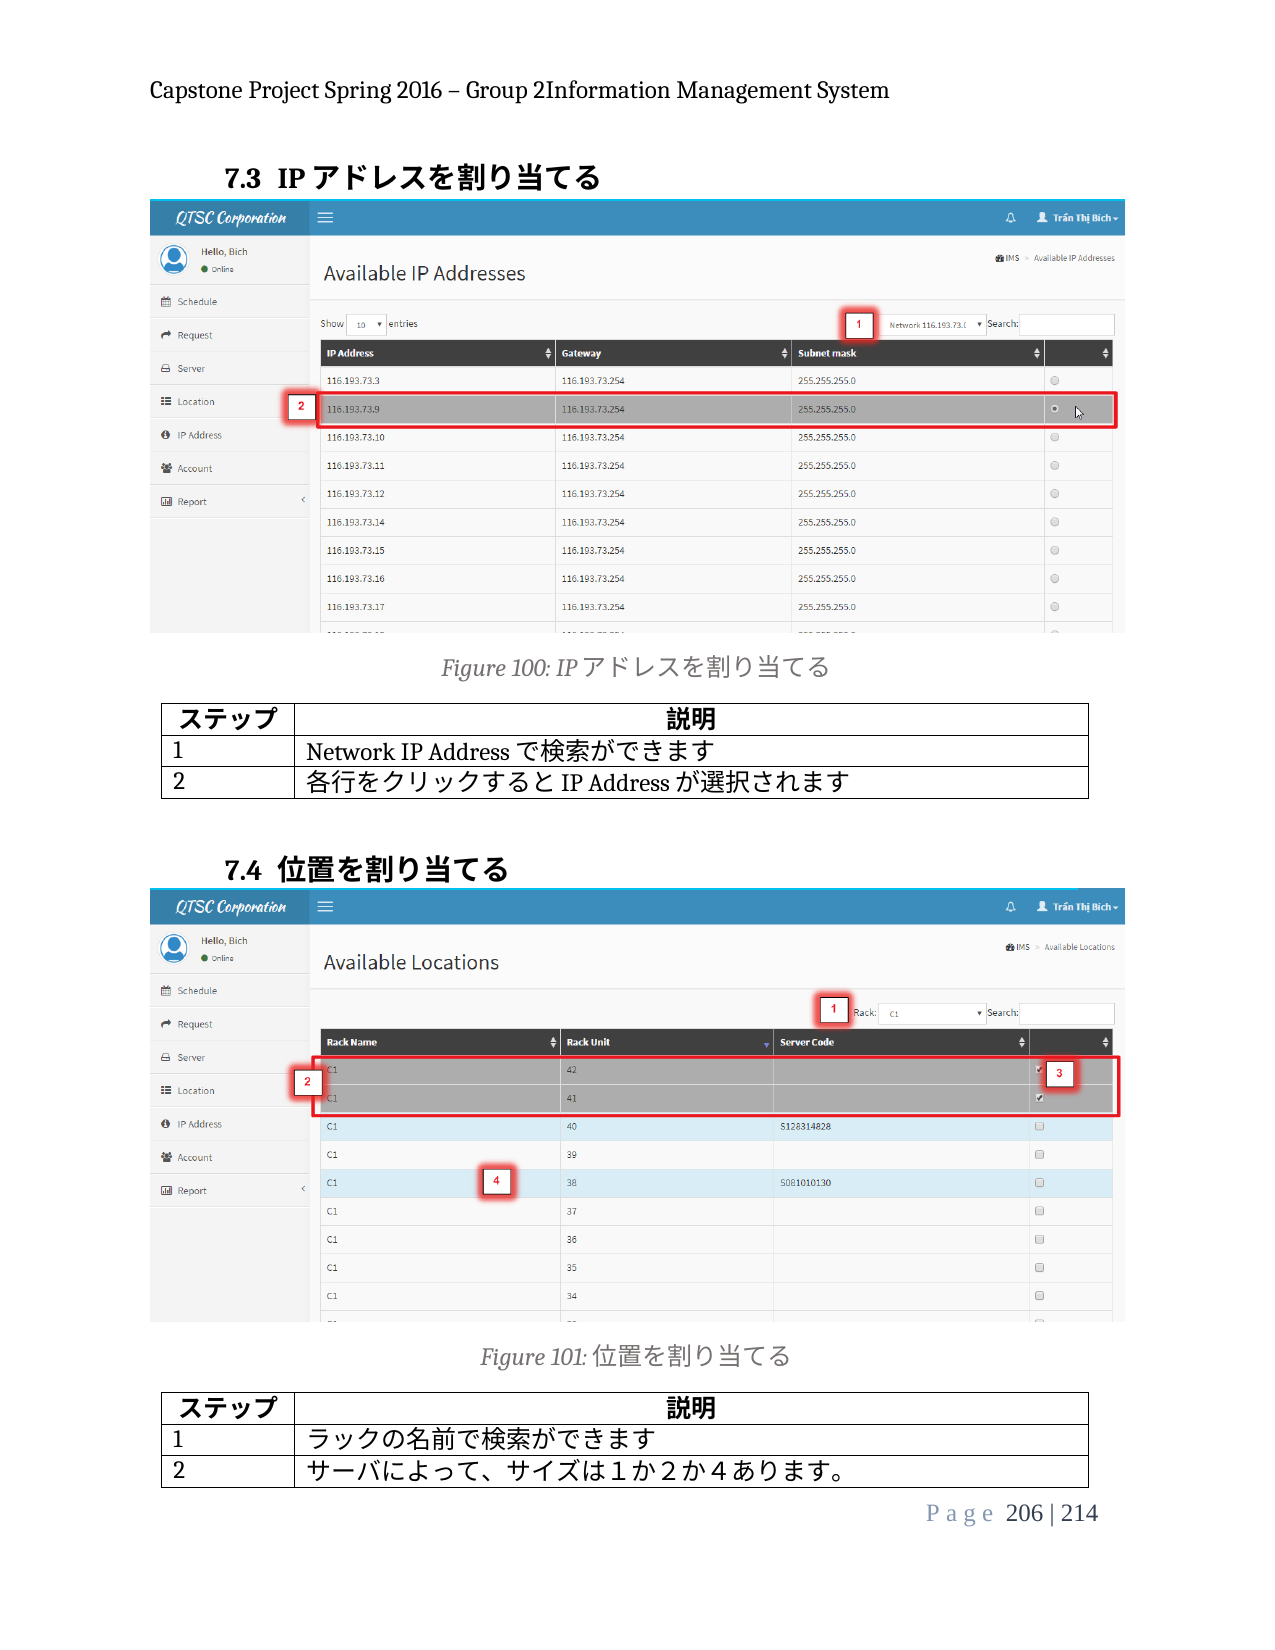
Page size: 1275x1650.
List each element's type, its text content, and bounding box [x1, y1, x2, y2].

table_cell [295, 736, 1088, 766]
picture [150, 888, 1125, 1322]
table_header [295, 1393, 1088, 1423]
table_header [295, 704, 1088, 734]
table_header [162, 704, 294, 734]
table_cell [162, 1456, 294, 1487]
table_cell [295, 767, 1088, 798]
picture [150, 202, 1125, 633]
subtitle IPアドレスを割り当てる [225, 154, 1125, 196]
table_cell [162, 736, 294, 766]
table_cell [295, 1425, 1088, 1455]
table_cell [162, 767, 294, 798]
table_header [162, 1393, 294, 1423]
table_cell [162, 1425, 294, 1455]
subtitle 位置を割り当てる [225, 846, 1125, 888]
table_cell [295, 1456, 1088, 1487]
